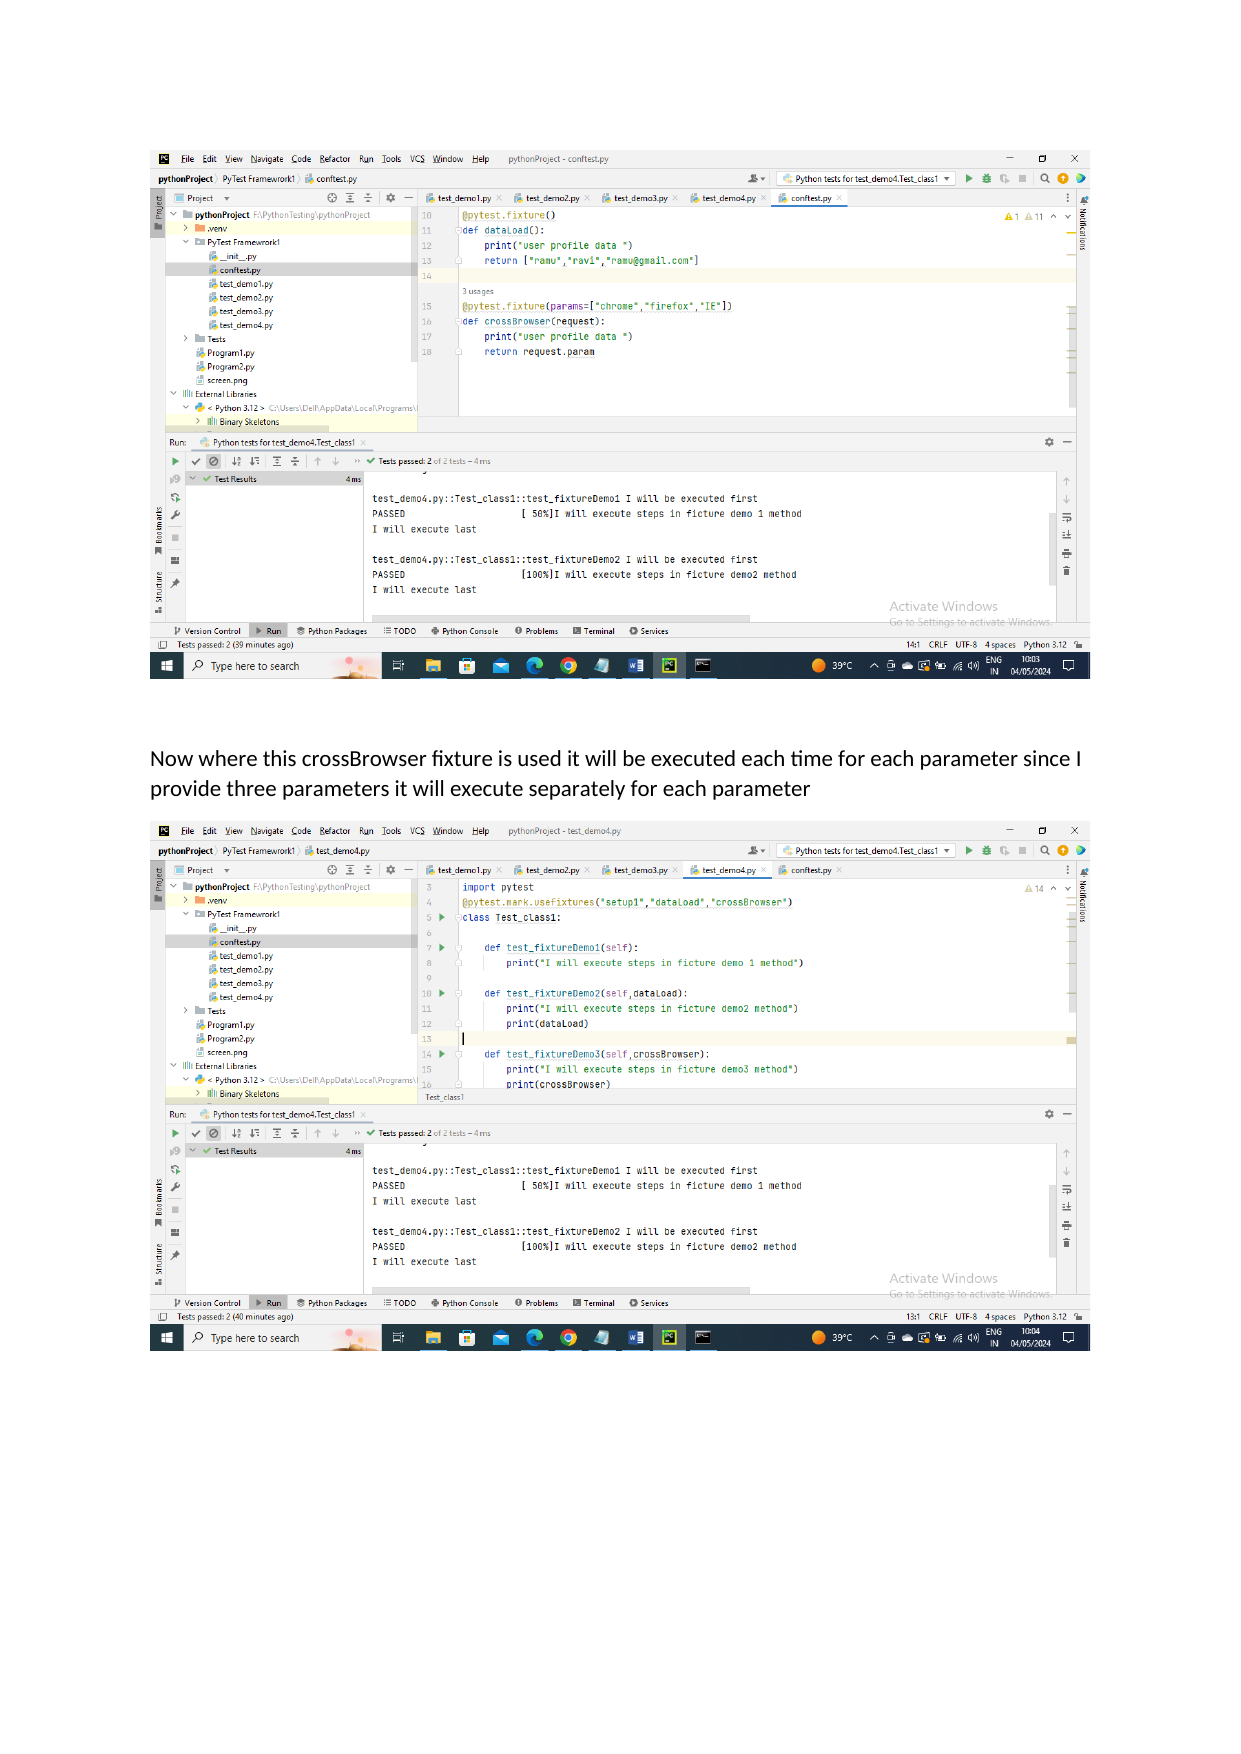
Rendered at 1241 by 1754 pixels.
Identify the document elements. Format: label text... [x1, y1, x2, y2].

picture [150, 150, 1091, 679]
picture [150, 821, 1091, 1351]
text Now where this crossBrowser fixture is used it will be executed each time for each parameter since I provide three parameters it will execute separately for each parameter [150, 744, 1090, 803]
